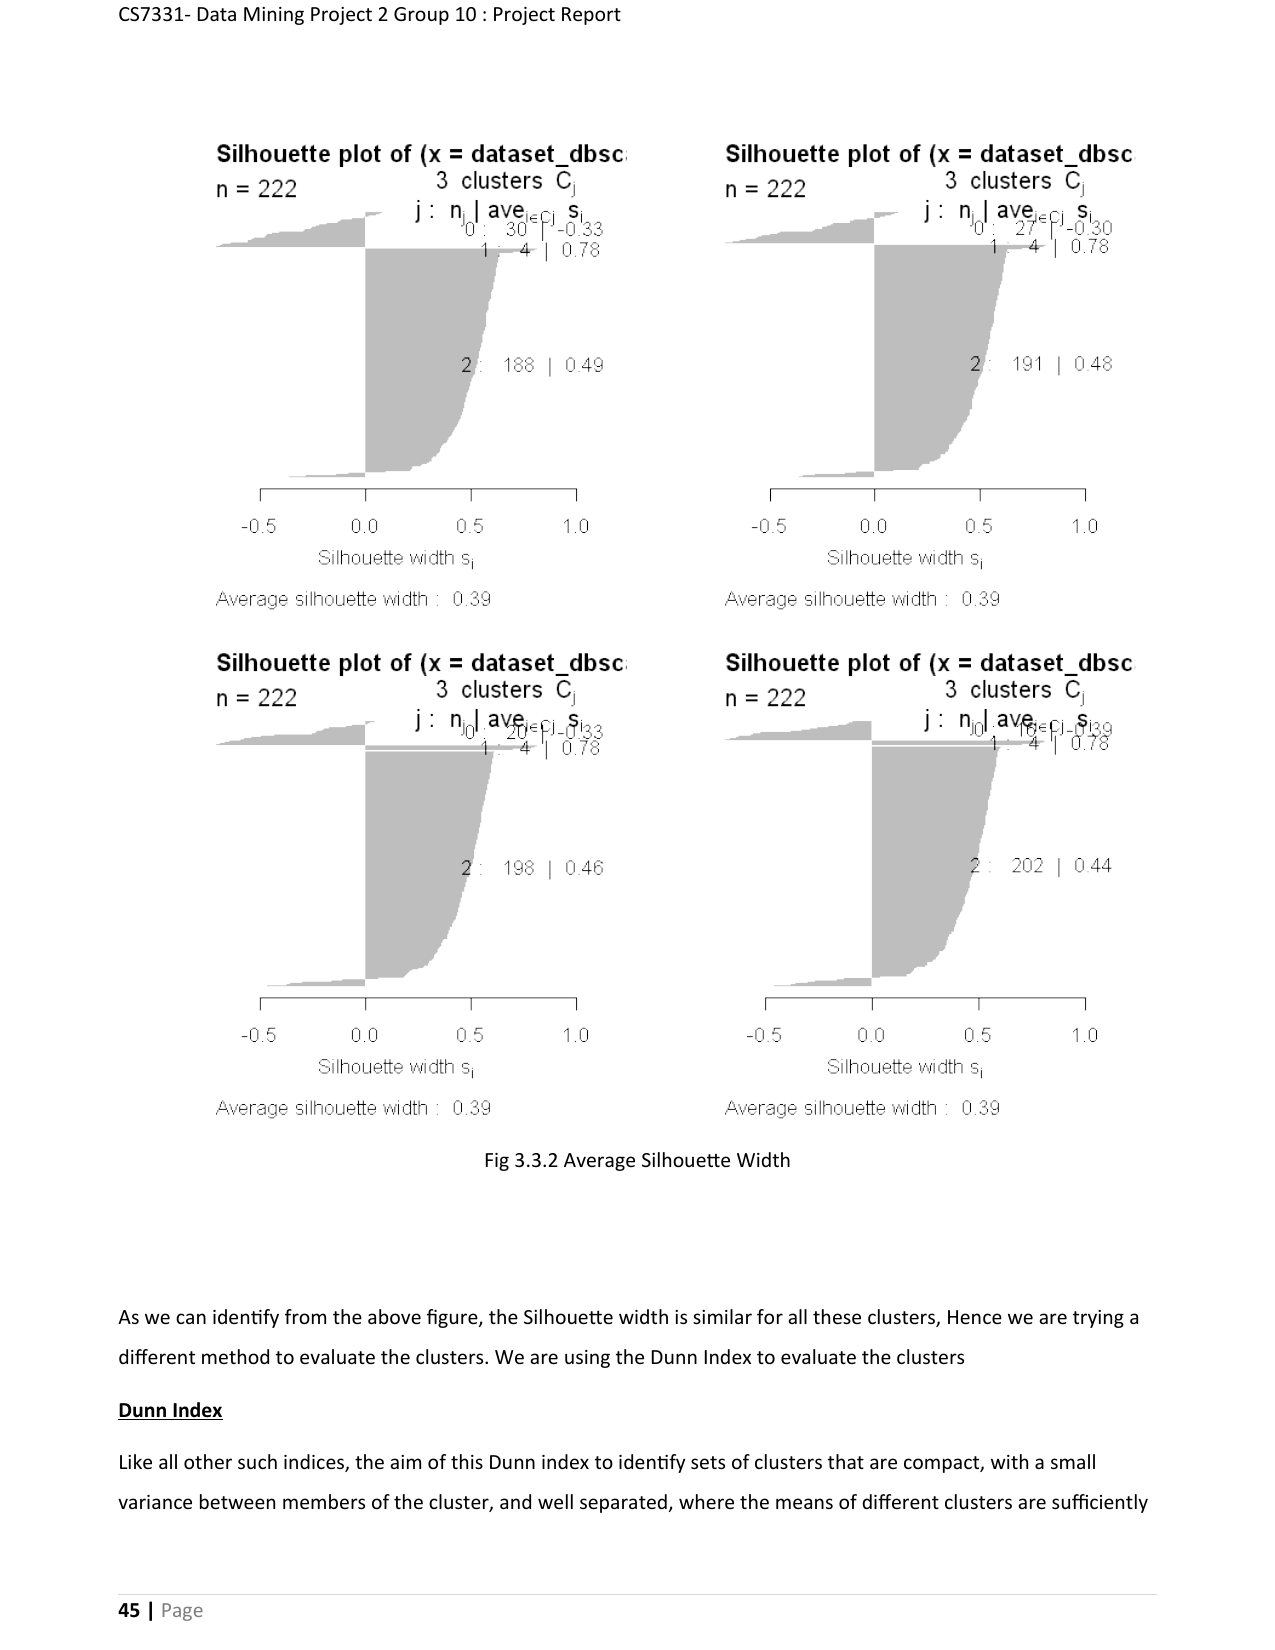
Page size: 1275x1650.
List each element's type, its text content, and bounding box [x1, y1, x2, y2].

text Dunn Index [118, 1396, 1157, 1423]
text As we can identify from the above figure, the Silhouette width is similar for all these clusters, Hence we are trying a different method to evaluate the clusters. We are using the Dunn Index to evaluate the clusters [118, 1303, 1157, 1370]
text Fig 3.3.2 Average Silhouette Width [118, 1146, 1157, 1173]
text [118, 1448, 1157, 1515]
picture [118, 103, 1136, 1121]
